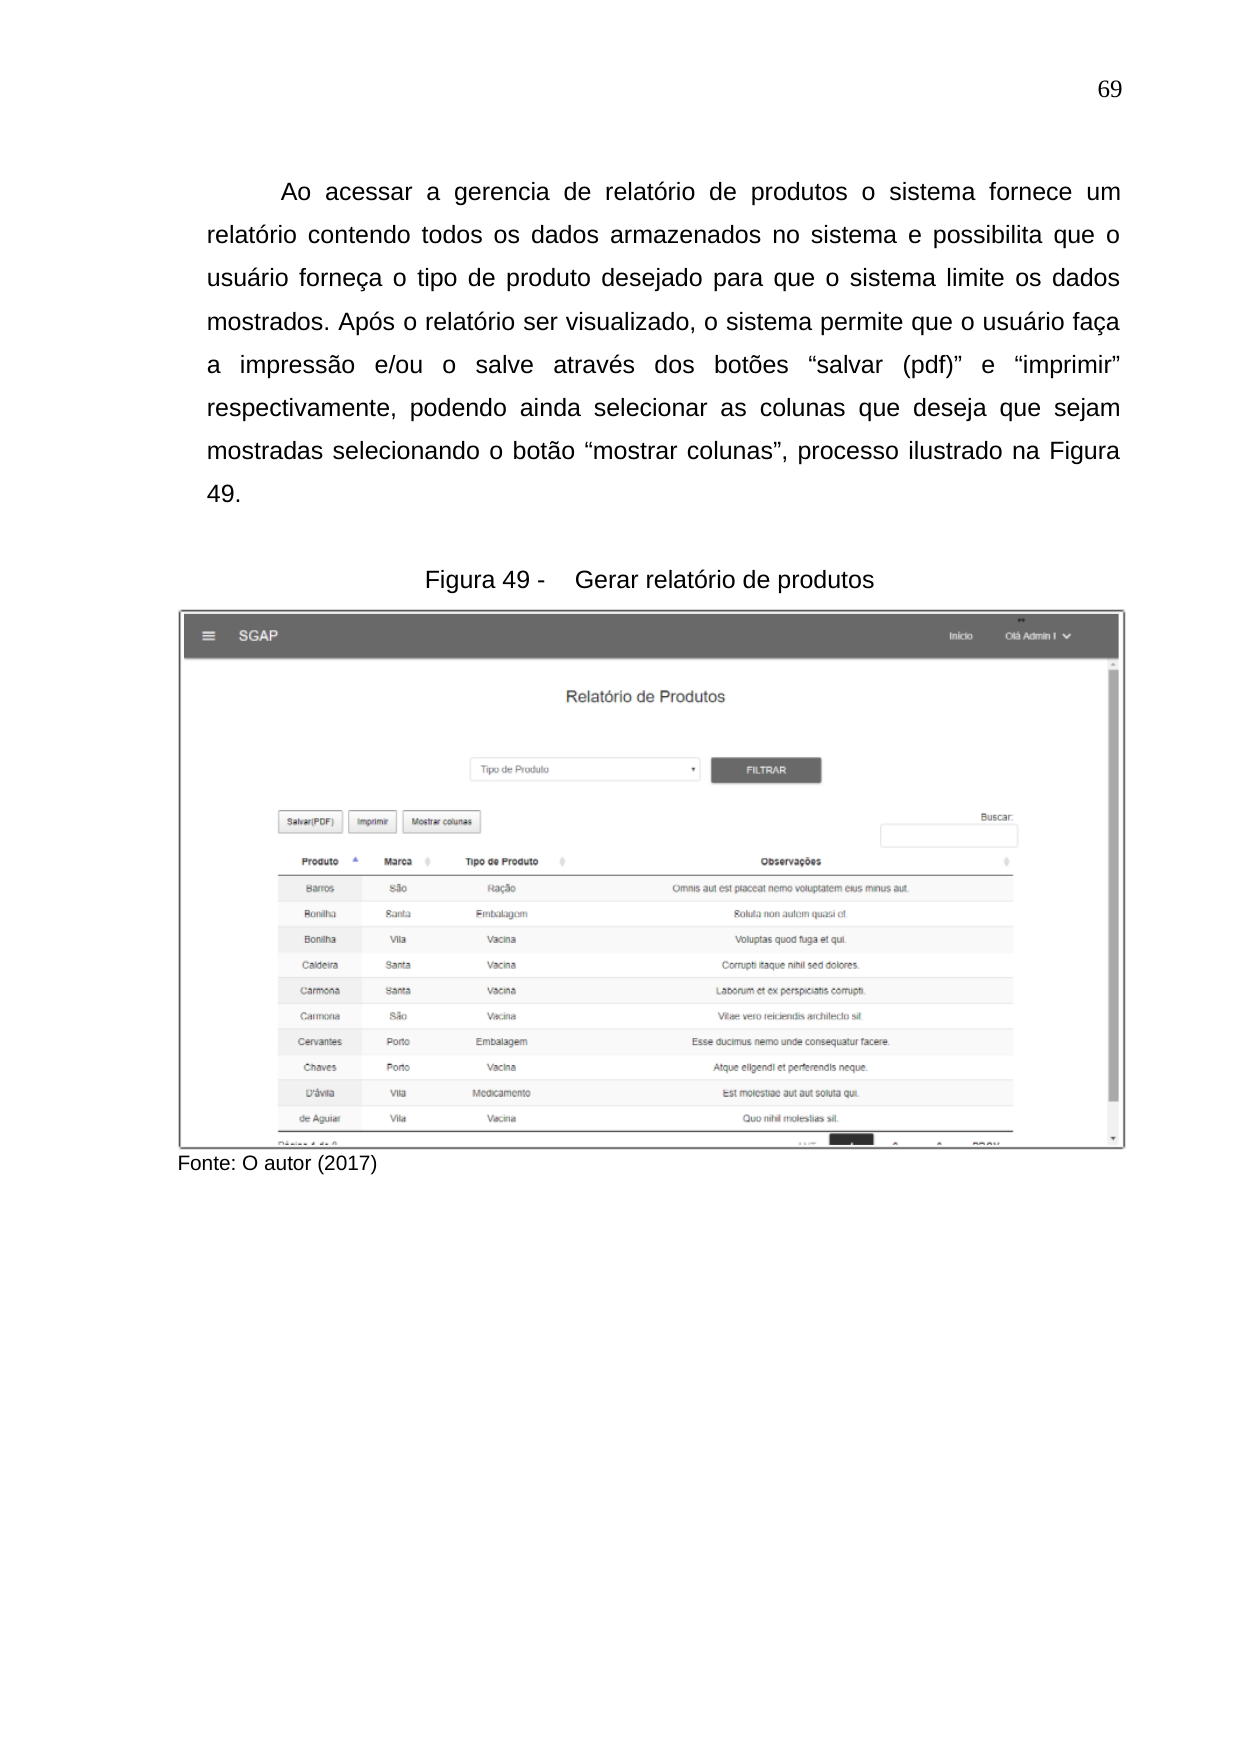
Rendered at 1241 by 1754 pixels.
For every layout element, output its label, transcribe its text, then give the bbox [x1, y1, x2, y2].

text Ao acessar a gerencia de relatório de produtos o sistema fornece um relatório contendo todos os dados armazenados no sistema e possibilita que o usuário forneça o tipo de produto desejado para que o sistema limite os dados mostrados. Após o relatório ser visualizado, o sistema permite que o usuário faça a impressão e/ou o salve através dos botões “salvar (pdf)” e “imprimir” respectivamente, podendo ainda selecionar as colunas que deseja que sejam mostradas selecionando o botão “mostrar colunas”, processo ilustrado na Figura 49. [207, 177, 1122, 508]
list Gerar relatório de produtos [177, 565, 1122, 594]
text Fonte: O autor (2017) [177, 1151, 1122, 1175]
